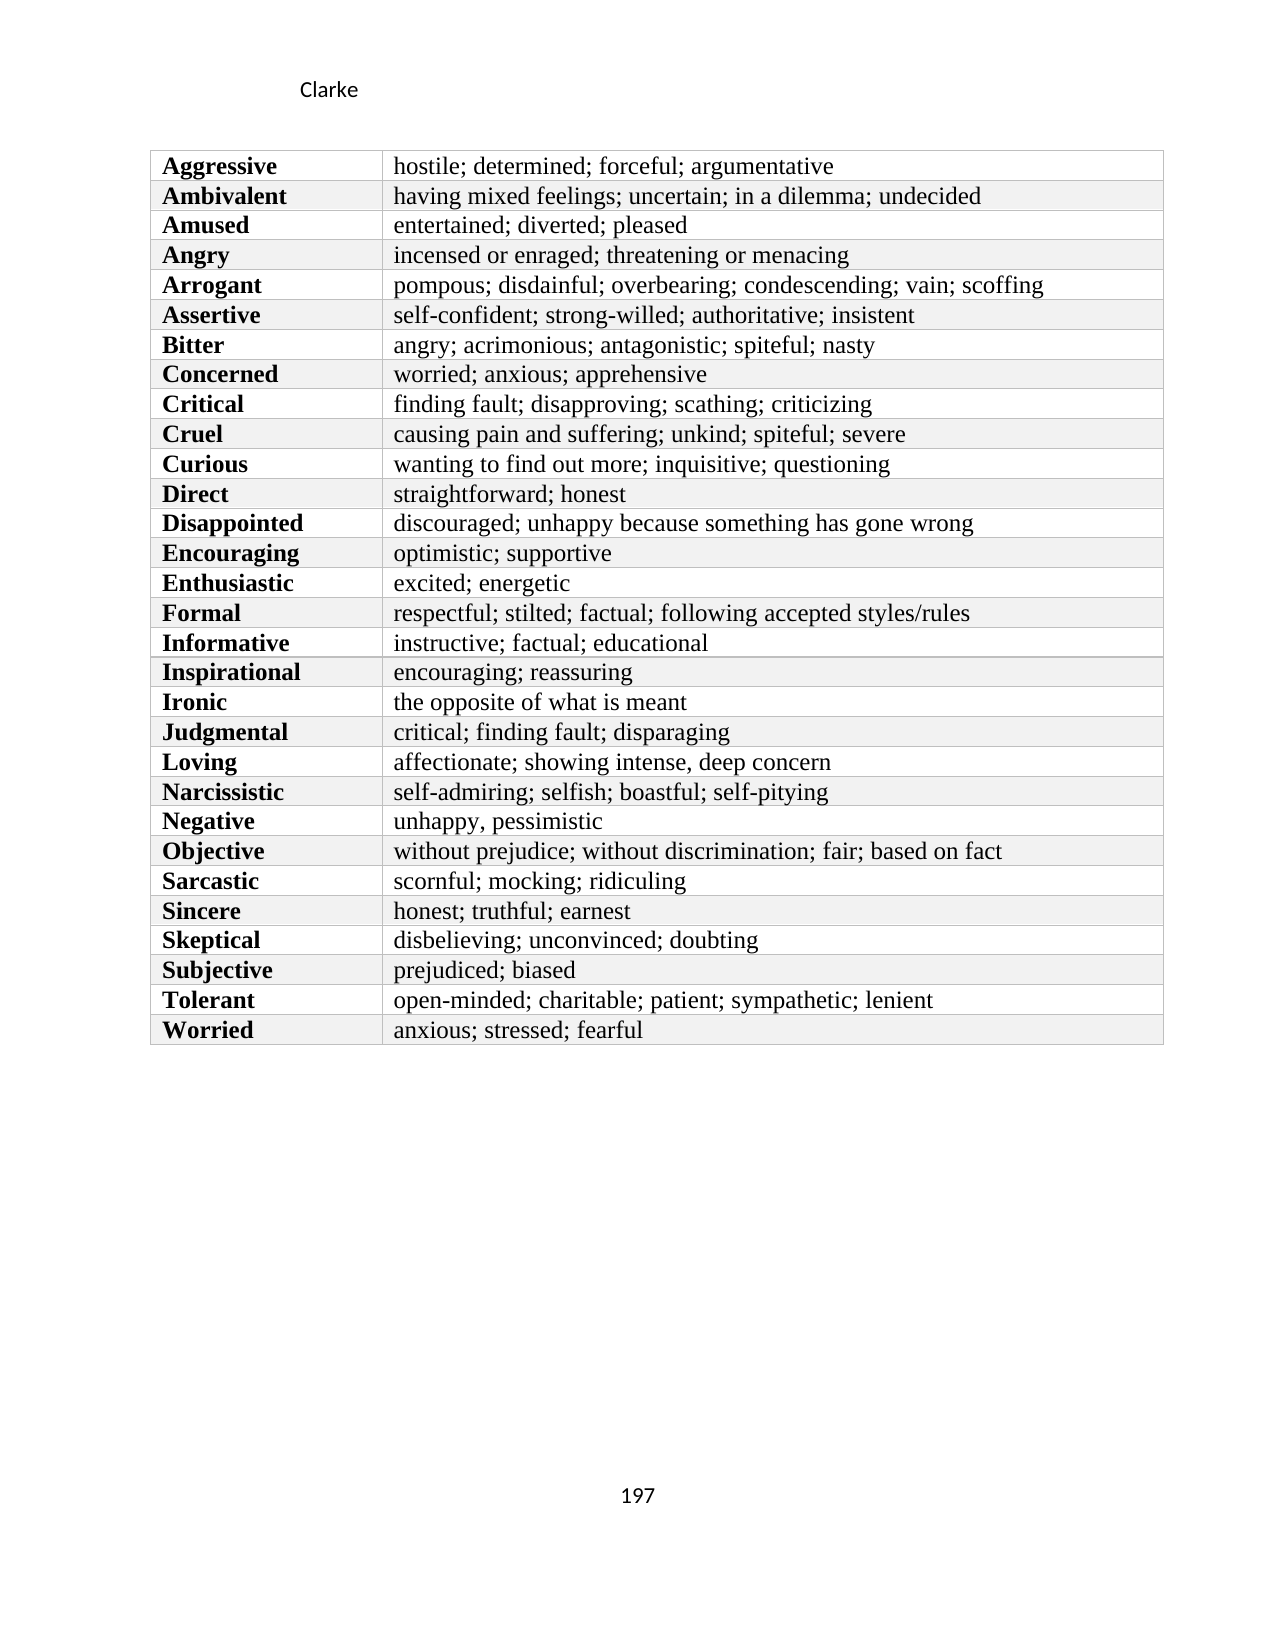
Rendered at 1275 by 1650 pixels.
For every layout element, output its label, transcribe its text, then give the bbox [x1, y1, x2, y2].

table_cell without prejudice; without discrimination; fair; based on fact [383, 836, 1163, 865]
table_cell Ironic [151, 687, 382, 716]
table_cell Sarcastic [151, 866, 382, 895]
table_cell Critical [151, 389, 382, 418]
table_cell hostile; determined; forceful; argumentative [383, 151, 1163, 180]
table_cell Enthusiastic [151, 568, 382, 597]
table_cell Objective [151, 836, 382, 865]
table_cell honest; truthful; earnest [383, 896, 1163, 924]
table_cell self-admiring; selfish; boastful; self-pitying [383, 777, 1163, 805]
table_cell Loving [151, 747, 382, 776]
table_cell wanting to find out more; inquisitive; questioning [383, 449, 1163, 478]
table_cell anxious; stressed; fearful [383, 1015, 1163, 1044]
table_cell Amused [151, 211, 382, 239]
table_cell respectful; stilted; factual; following accepted styles/rules [383, 598, 1163, 627]
table_cell finding fault; disapproving; scathing; criticizing [383, 389, 1163, 418]
table_cell Tolerant [151, 985, 382, 1014]
table_cell Bitter [151, 330, 382, 358]
table_cell Concerned [151, 360, 382, 388]
table_cell Formal [151, 598, 382, 627]
table_cell critical; finding fault; disparaging [383, 717, 1163, 746]
table_cell excited; energetic [383, 568, 1163, 597]
table_cell pompous; disdainful; overbearing; condescending; vain; scoffing [383, 270, 1163, 299]
table_cell Narcissistic [151, 777, 382, 805]
table_cell Ambivalent [151, 181, 382, 209]
table_cell the opposite of what is meant [383, 687, 1163, 716]
table_cell Assertive [151, 300, 382, 329]
table_cell Direct [151, 479, 382, 507]
table_cell Worried [151, 1015, 382, 1044]
table_cell Skeptical [151, 926, 382, 954]
table_cell self-confident; strong-willed; authoritative; insistent [383, 300, 1163, 329]
table_cell prejudiced; biased [383, 955, 1163, 984]
table_cell Judgmental [151, 717, 382, 746]
table_cell Arrogant [151, 270, 382, 299]
table_cell disbelieving; unconvinced; doubting [383, 926, 1163, 954]
table_cell causing pain and suffering; unkind; spiteful; severe [383, 419, 1163, 448]
table_cell scornful; mocking; ridiculing [383, 866, 1163, 895]
table_cell Disappointed [151, 509, 382, 537]
table_cell angry; acrimonious; antagonistic; spiteful; nasty [383, 330, 1163, 358]
table_cell Encouraging [151, 538, 382, 567]
table_cell entertained; diverted; pleased [383, 211, 1163, 239]
table_cell discouraged; unhappy because something has gone wrong [383, 509, 1163, 537]
table_cell Angry [151, 240, 382, 269]
table_cell encouraging; reassuring [383, 658, 1163, 686]
table_cell unhappy, pessimistic [383, 806, 1163, 835]
table_cell instructive; factual; educational [383, 628, 1163, 656]
table_cell Aggressive [151, 151, 382, 180]
table_cell having mixed feelings; uncertain; in a dilemma; undecided [383, 181, 1163, 209]
table_cell affectionate; showing intense, deep concern [383, 747, 1163, 776]
table_cell Cruel [151, 419, 382, 448]
table_cell optimistic; supportive [383, 538, 1163, 567]
table_cell Curious [151, 449, 382, 478]
table_cell Sincere [151, 896, 382, 924]
table_cell Inspirational [151, 658, 382, 686]
table_cell incensed or enraged; threatening or menacing [383, 240, 1163, 269]
table_cell straightforward; honest [383, 479, 1163, 507]
table_cell worried; anxious; apprehensive [383, 360, 1163, 388]
table_cell Negative [151, 806, 382, 835]
table_cell open-minded; charitable; patient; sympathetic; lenient [383, 985, 1163, 1014]
table_cell Subjective [151, 955, 382, 984]
table_cell Informative [151, 628, 382, 656]
